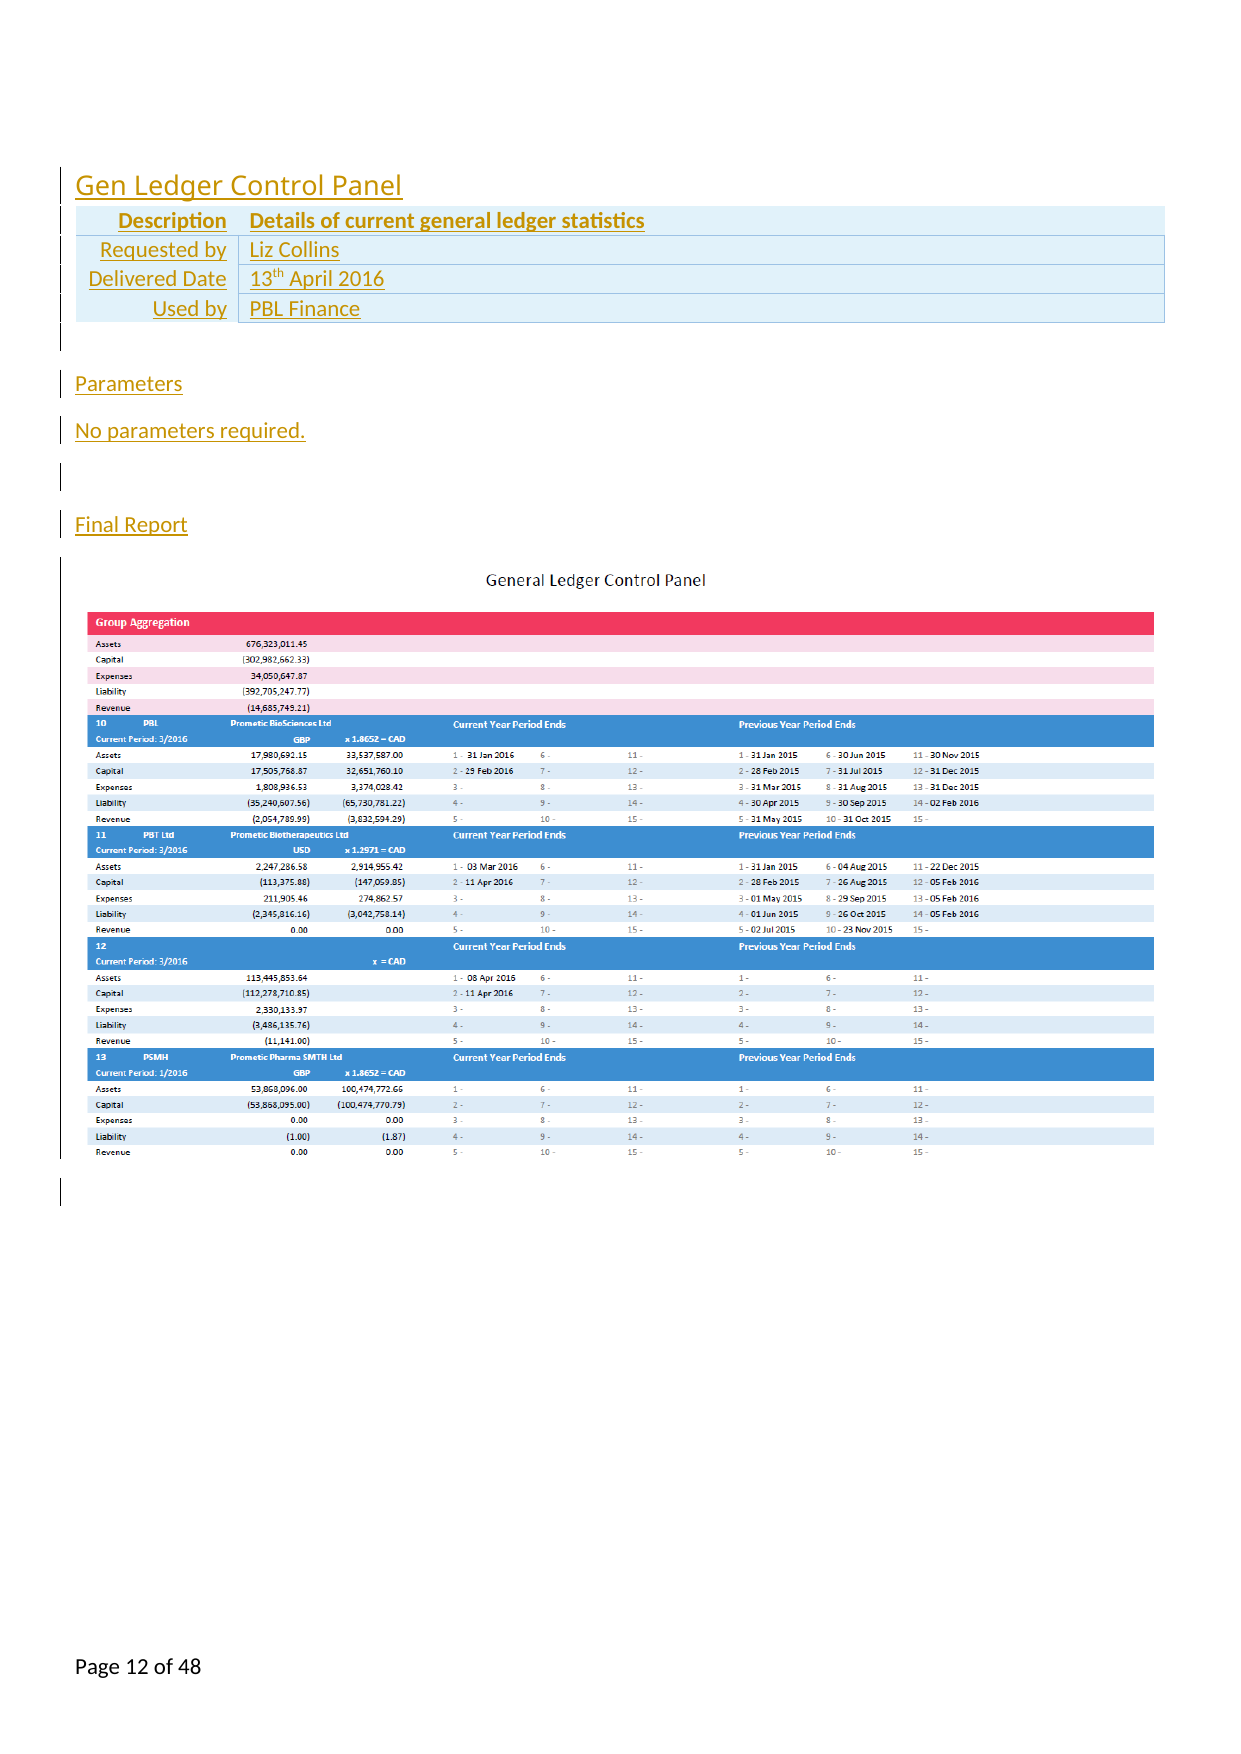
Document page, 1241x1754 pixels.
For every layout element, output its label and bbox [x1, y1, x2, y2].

picture [75, 557, 1166, 1159]
